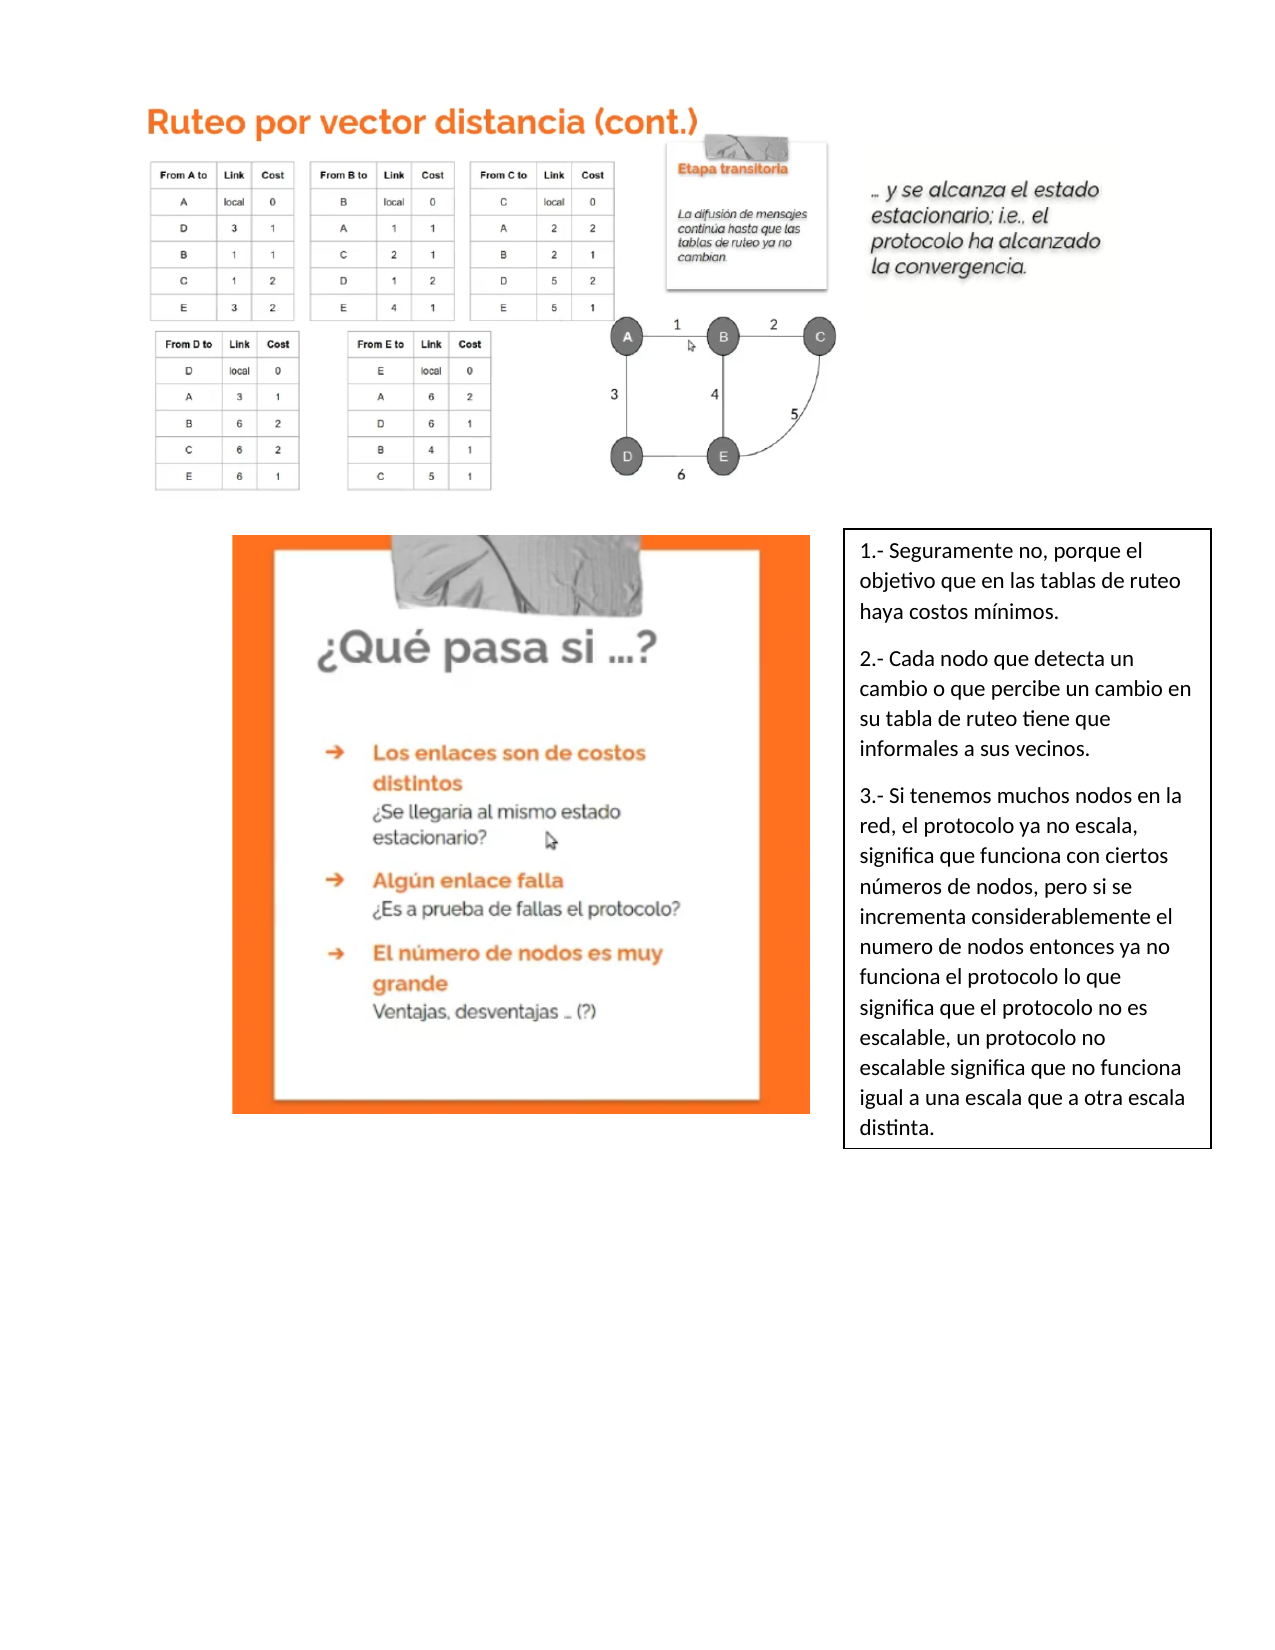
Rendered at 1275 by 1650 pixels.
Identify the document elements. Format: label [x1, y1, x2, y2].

picture [862, 147, 1125, 318]
picture [232, 535, 810, 1114]
picture [140, 102, 839, 499]
